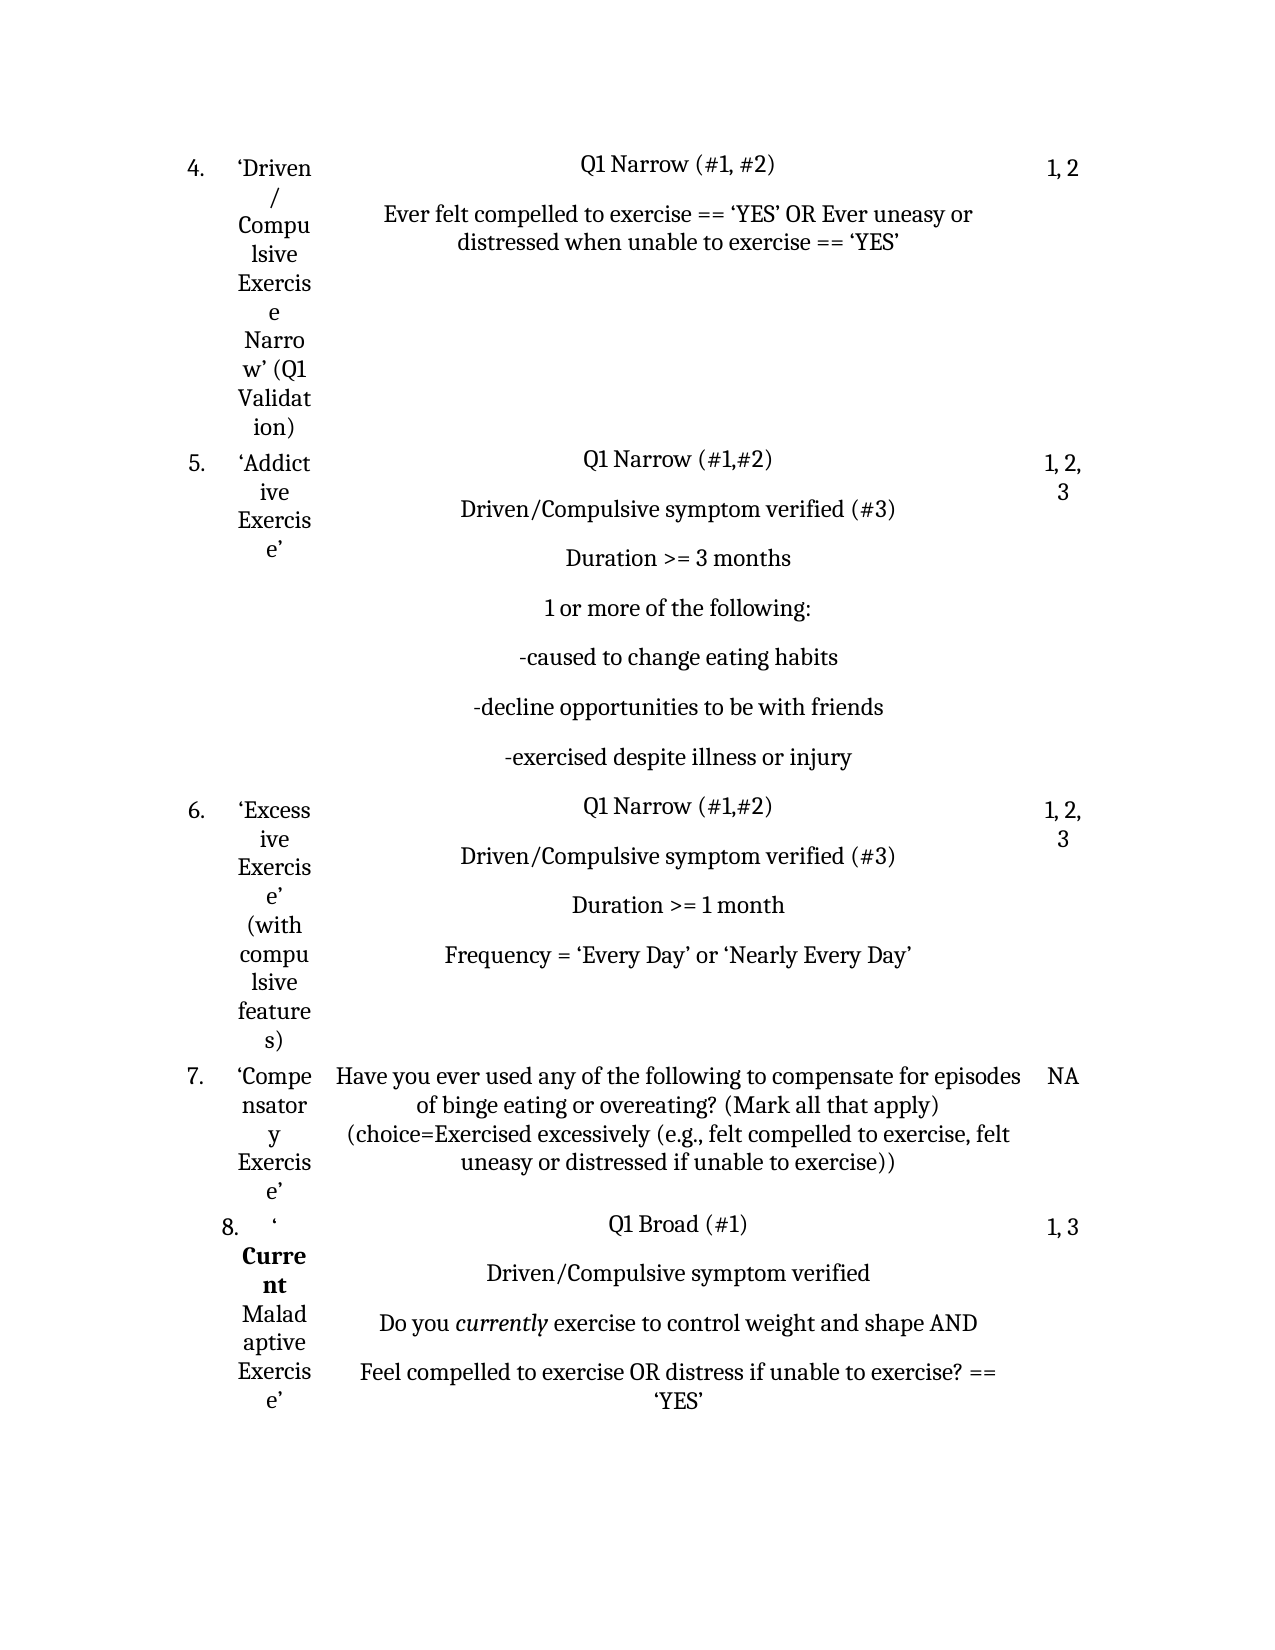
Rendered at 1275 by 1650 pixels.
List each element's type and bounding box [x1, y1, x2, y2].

table_header [139, 150, 1114, 1465]
